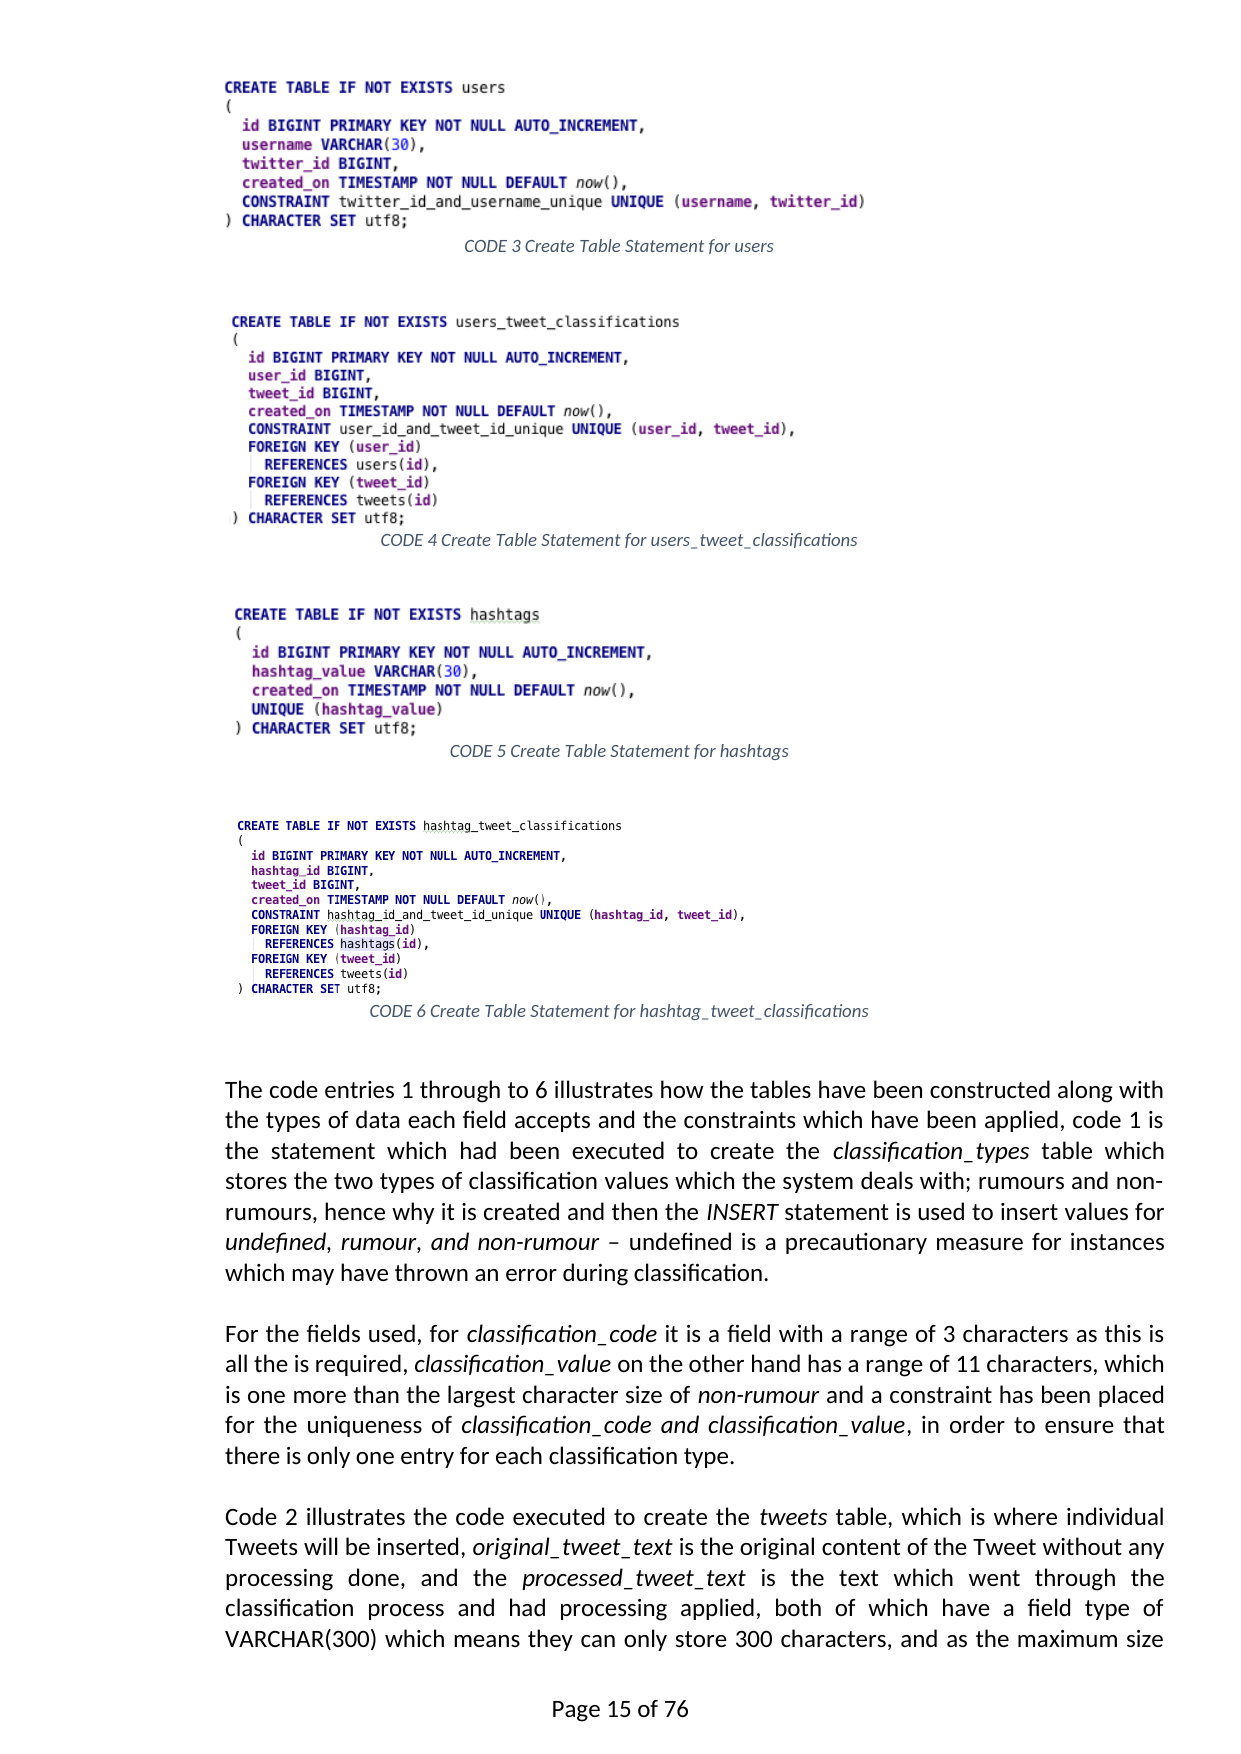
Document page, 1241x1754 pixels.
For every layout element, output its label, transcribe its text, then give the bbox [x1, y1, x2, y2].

text For the fields used, for classification_code it is a field with a range of 3 characters as this is all the is required, classification_value on the other hand has a range of 11 characters, which is one more than the largest character size of non-rumour and a constraint has been placed for the uniqueness of classification_code and classification_value, in order to ensure that there is only one entry for each classification type. [225, 1318, 1165, 1471]
text The code entries 1 through to 6 illustrates how the tables have been constructed along with the types of data each field accepts and the constraints which have been applied, code 1 is the statement which had been executed to create the classification_types table which stores the two types of classification values which the system deals with; rumours and non-rumours, hence why it is created and then the INSERT statement is used to insert values for undefined, rumour, and non-rumour – undefined is a precautionary measure for instances which may have thrown an error during classification. [225, 1074, 1165, 1287]
picture [223, 75, 1017, 235]
picture [229, 308, 1011, 528]
text CODE 6 Create Table Statement for hashtag_tweet_classifications [75, 999, 1165, 1022]
text CODE 5 Create Table Statement for hashtags [75, 739, 1165, 762]
picture [233, 602, 1008, 740]
picture [235, 813, 1005, 1000]
text CODE 4 Create Table Statement for users_tweet_classifications [75, 528, 1165, 551]
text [225, 1501, 1165, 1654]
text CODE 3 Create Table Statement for users [75, 234, 1165, 257]
